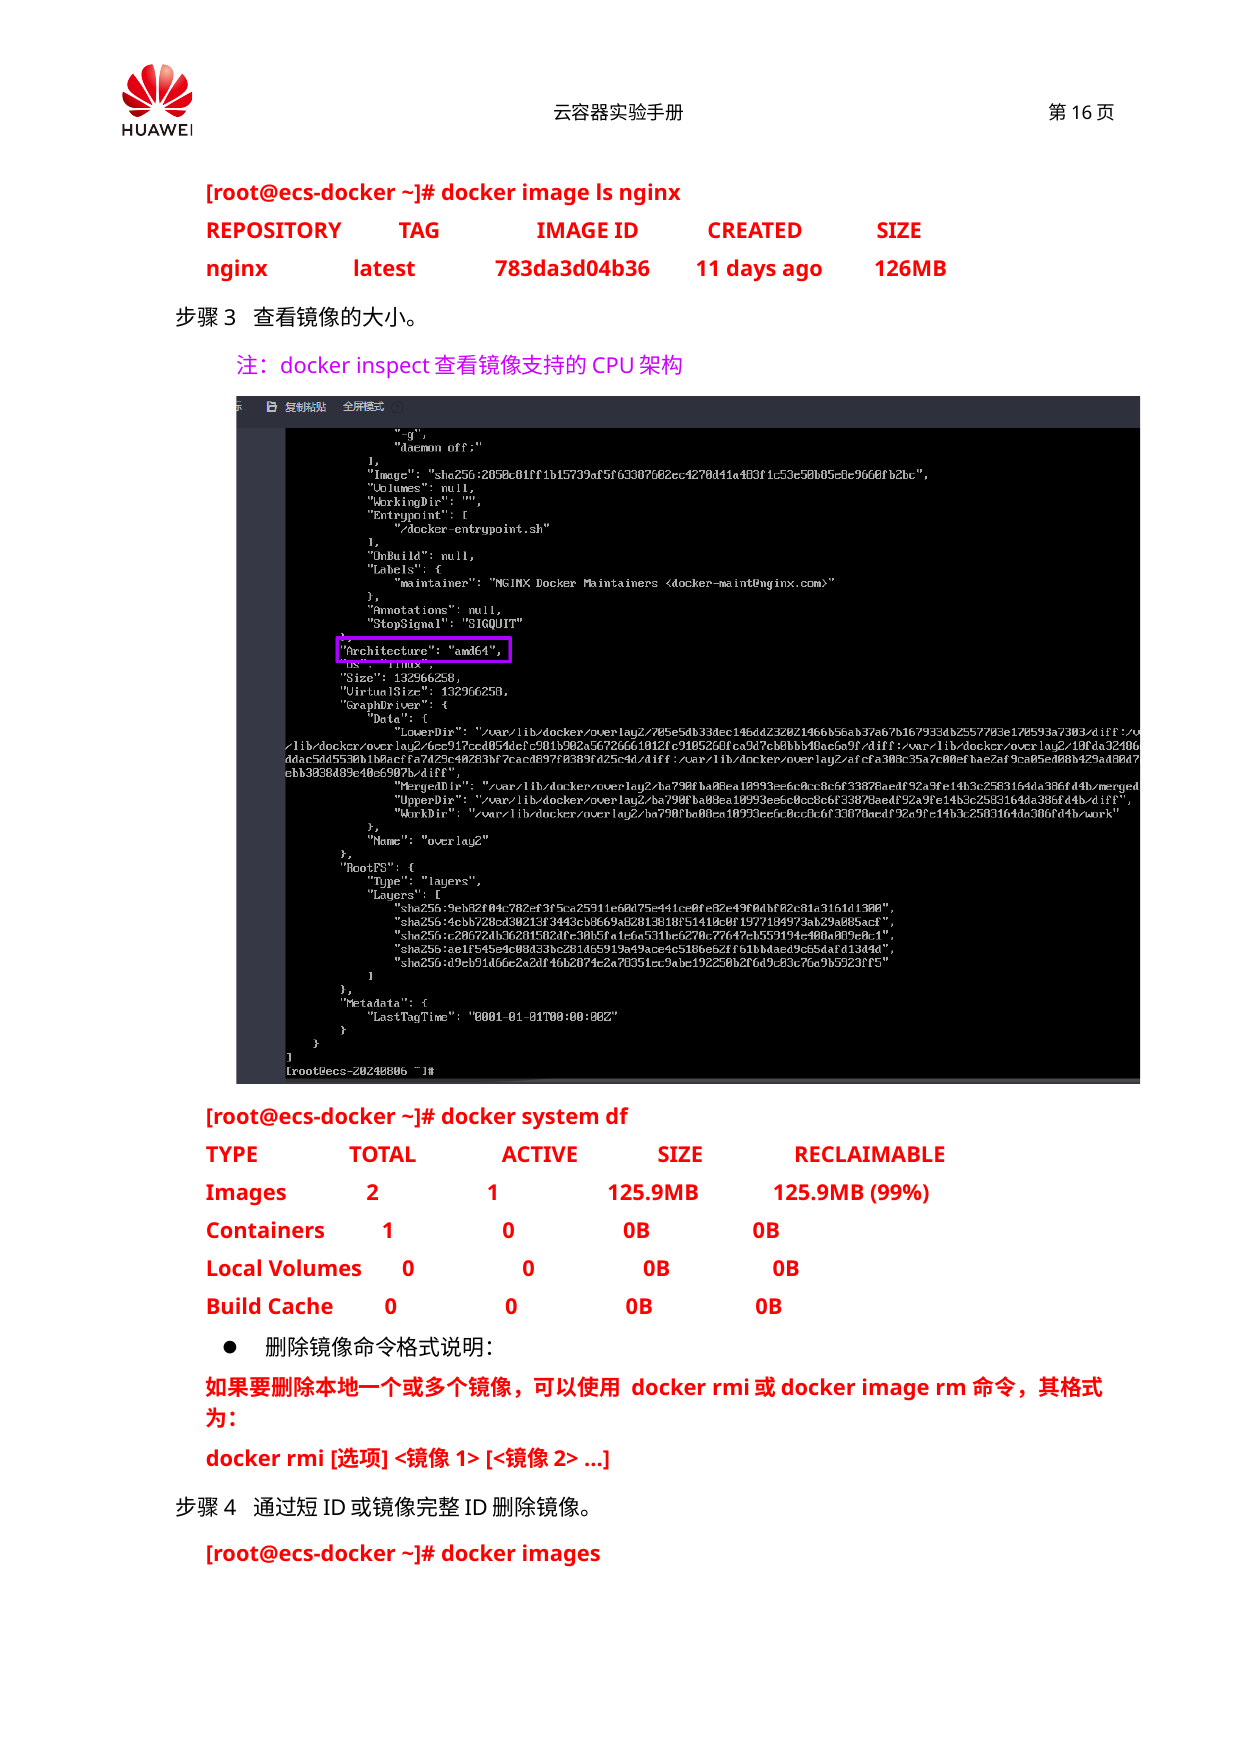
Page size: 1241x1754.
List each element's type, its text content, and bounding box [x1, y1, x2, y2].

text docker rmi [选项] <镜像1> [<镜像2> ...] [206, 1441, 1122, 1473]
text Containers 1 0 0B 0B [206, 1215, 1122, 1245]
text 如果要删除本地一个或多个镜像，可以使用 docker rmi或docker image rm 命令，其格式为： [206, 1369, 1122, 1433]
text TYPE TOTAL ACTIVE SIZE RECLAIMABLE [206, 1139, 1122, 1169]
text Local Volumes 0 0 0B 0B [206, 1253, 1122, 1283]
text Images 2 1 125.9MB 125.9MB (99%) [206, 1177, 1122, 1207]
picture [122, 64, 193, 136]
text [root@ecs-docker ~]# docker system df [206, 1101, 1122, 1131]
text 删除镜像命令格式说明： [222, 1329, 1122, 1361]
text 查看镜像的大小。 [236, 300, 1122, 332]
text [root@ecs-docker ~]# docker images [206, 1538, 1122, 1568]
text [206, 253, 1122, 283]
text REPOSITORY TAG IMAGE ID CREATED SIZE [206, 215, 1122, 245]
picture [236, 396, 1141, 1084]
text [root@ecs-docker ~]# docker image ls nginx [206, 177, 1122, 207]
list 注：docker inspect查看镜像支持的CPU架构 [236, 348, 1122, 380]
text Build Cache 0 0 0B 0B [206, 1291, 1122, 1321]
text 通过短ID或镜像完整ID删除镜像。 [236, 1490, 1122, 1521]
